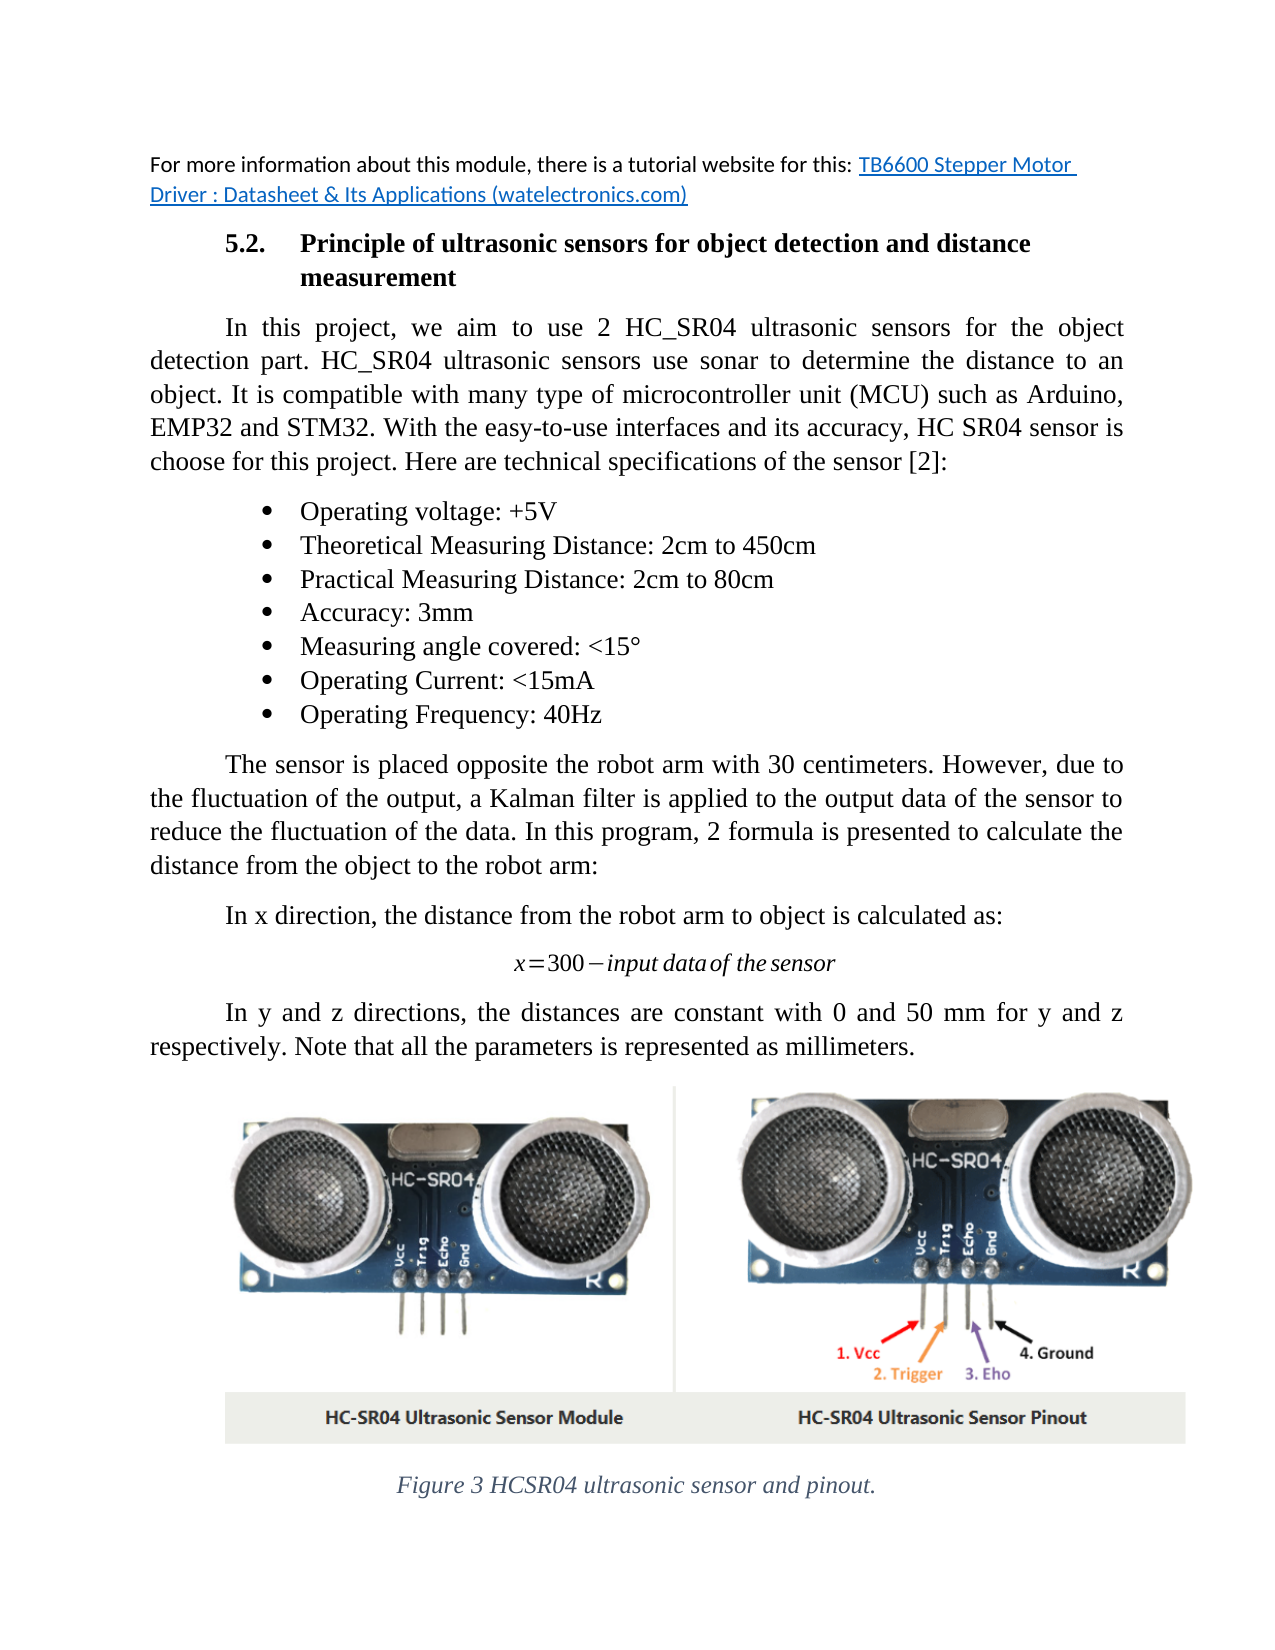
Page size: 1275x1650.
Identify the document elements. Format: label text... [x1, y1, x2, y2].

text In y and z directions, the distances are constant with 0 and 50 mm for y and z respectively. Note that all the parameters is represented as millimeters. [150, 996, 1125, 1061]
list Theoretical Measuring Distance: 2cm to 450cm [262, 529, 1125, 560]
list Operating Current: <15mA [262, 664, 1125, 695]
text In this project, we aim to use 2 HC_SR04 ultrasonic sensors for the object detection part. HC_SR04 ultrasonic sensors use sonar to determine the distance to an object. It is compatible with many type of microcontroller unit (MCU) such as Arduino, EMP32 and STM32. With the easy-to-use interfaces and its accuracy, HC SR04 sensor is choose for this project. Here are technical specifications of the sensor [2]: [150, 311, 1125, 476]
text The sensor is placed opposite the robot arm with 30 centimeters. However, due to the fluctuation of the output, a Kalman filter is applied to the output data of the sensor to reduce the fluctuation of the data. In this program, 2 formula is presented to calculate the distance from the object to the robot arm: [150, 748, 1125, 880]
list Measuring angle covered: <15° [262, 630, 1125, 661]
list Operating Frequency: 40Hz [262, 698, 1125, 729]
picture [225, 1079, 1200, 1451]
text Figure 3 HCSR04 ultrasonic sensor and pinout. [150, 1470, 1125, 1498]
list Accuracy: 3mm [262, 596, 1125, 628]
text In x direction, the distance from the robot arm to object is calculated as: [150, 899, 1125, 930]
list Principle of ultrasonic sensors for object detection and distance measurement [225, 227, 1125, 292]
text For more information about this module, there is a tutorial website for this: TB6600 Stepper Motor Driver : Datasheet & Its Applications (watelectronics.com) [150, 150, 1125, 208]
list Practical Measuring Distance: 2cm to 80cm [262, 563, 1125, 594]
list Operating voltage: +5V [262, 495, 1125, 526]
